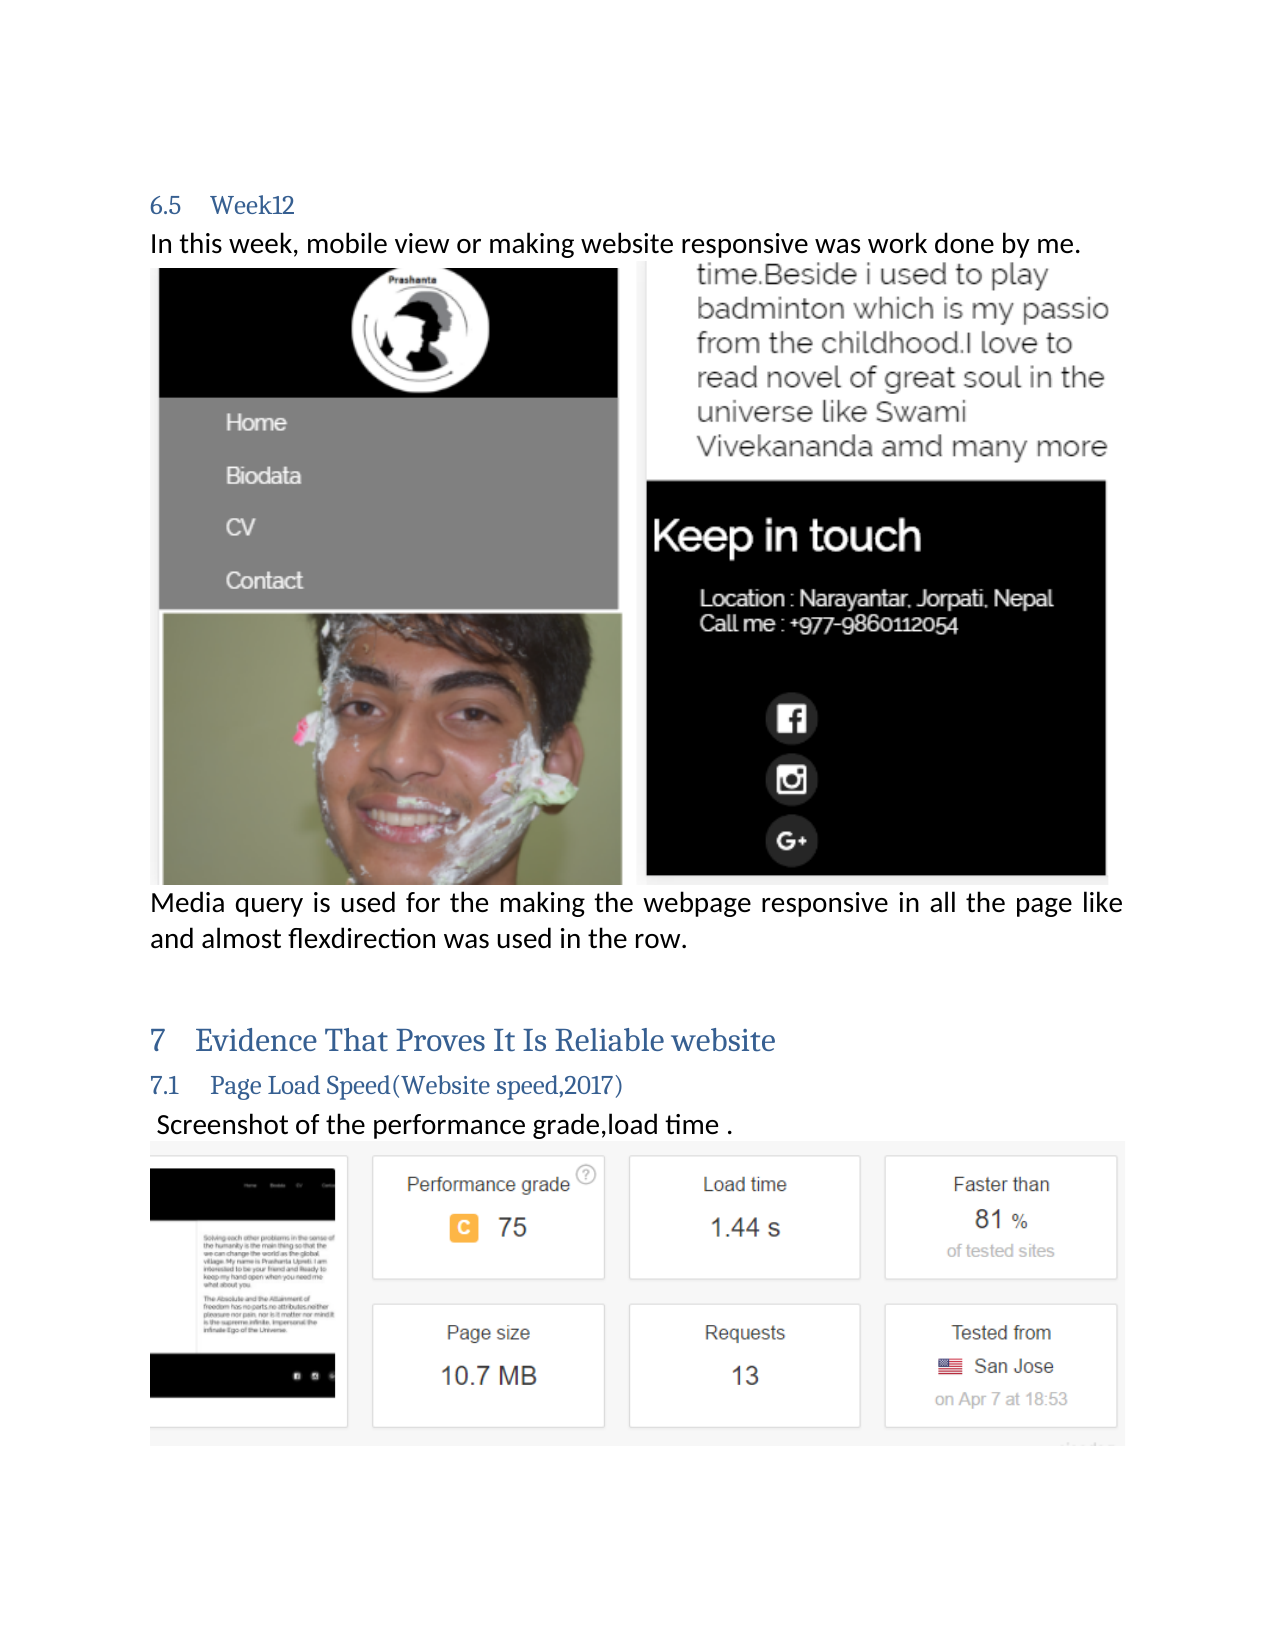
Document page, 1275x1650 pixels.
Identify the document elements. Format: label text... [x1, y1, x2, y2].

picture [636, 261, 1109, 885]
text In this week, mobile view or making website responsive was work done by me. [150, 226, 1125, 261]
picture [150, 1141, 1125, 1446]
text Media query is used for the making the webpage responsive in all the page like and almost flexdirection was used in the row. [150, 884, 1125, 956]
subtitle Page Load Speed(Website speed,2017) [150, 1070, 1125, 1101]
picture [150, 268, 632, 885]
subtitle Week12 [150, 190, 1125, 221]
text Screenshot of the performance grade,load time . [150, 1106, 1125, 1141]
subtitle Evidence That Proves It Is Reliable website [150, 1022, 1125, 1060]
